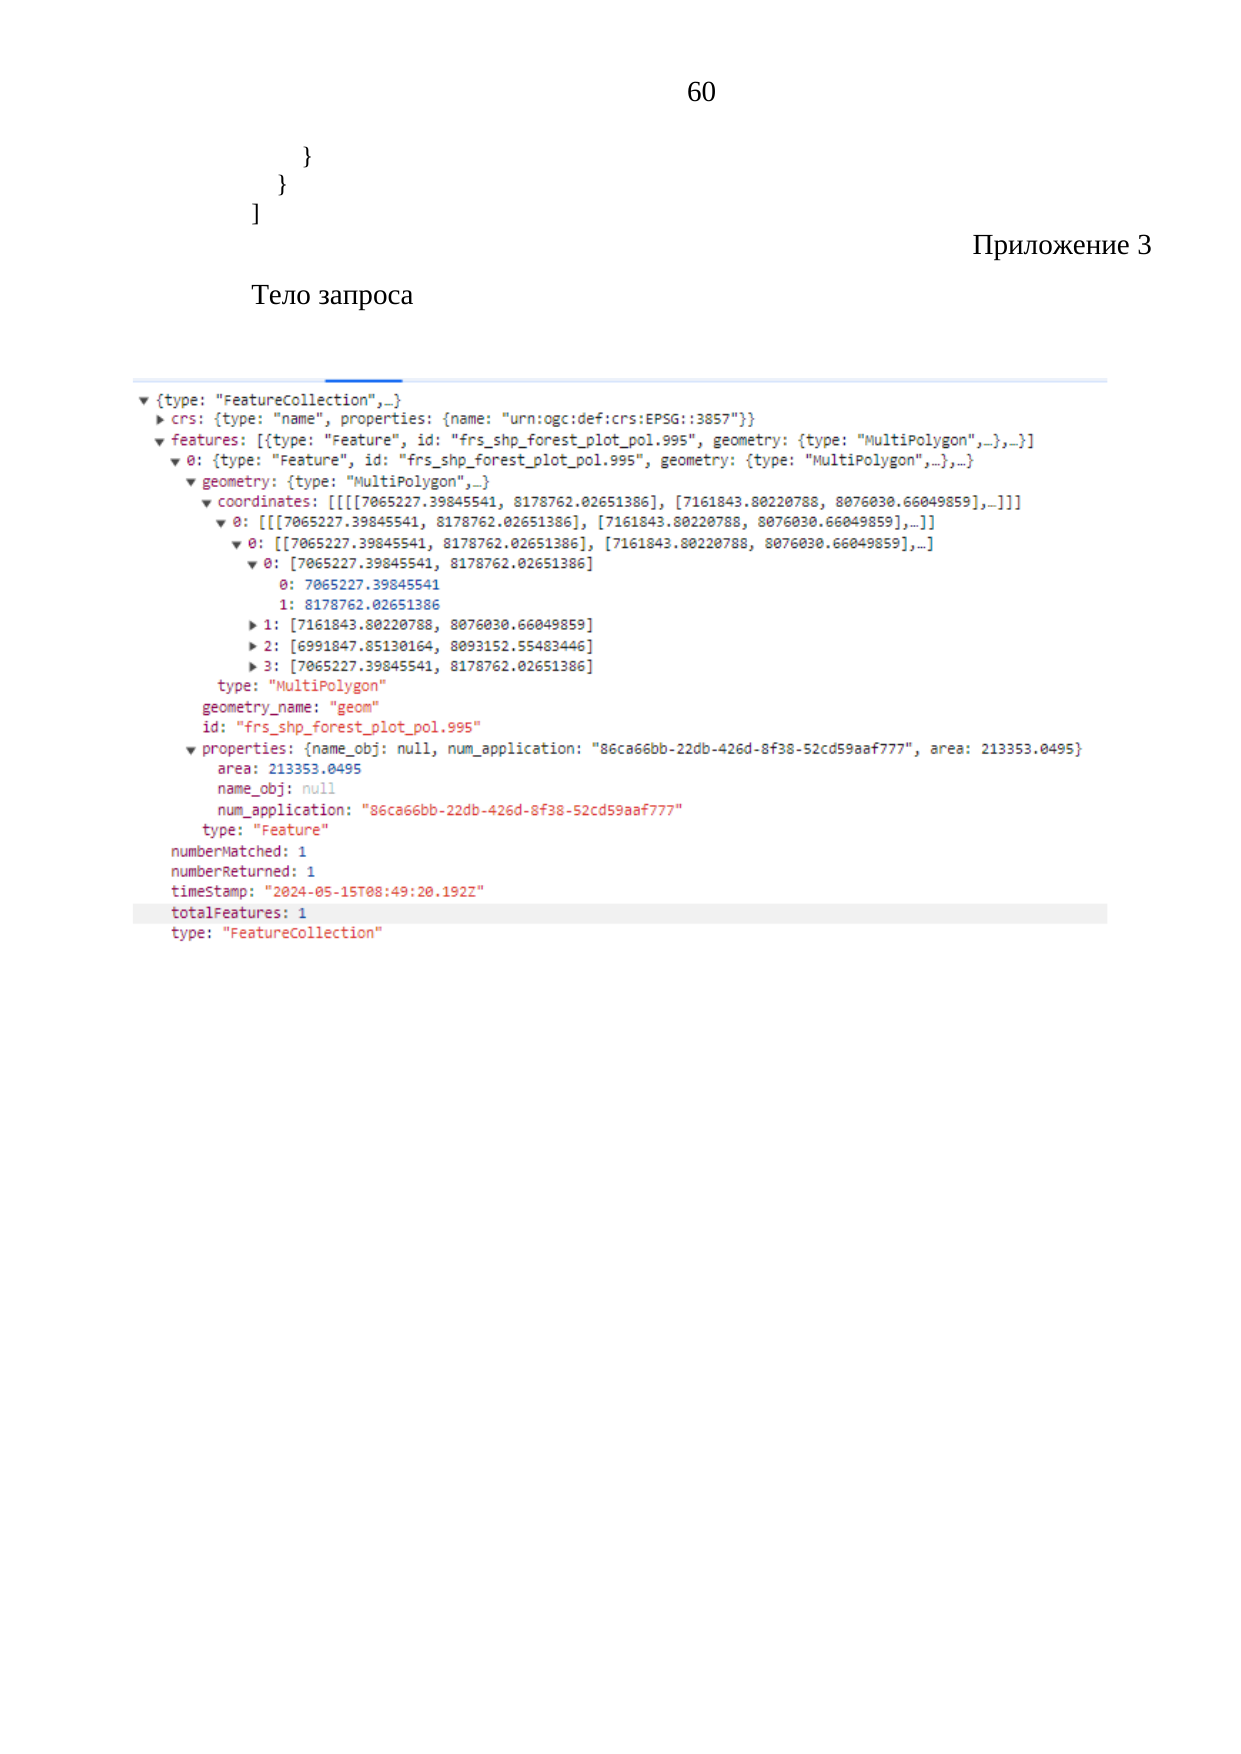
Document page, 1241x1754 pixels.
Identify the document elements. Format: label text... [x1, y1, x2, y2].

picture [132, 378, 1108, 964]
text } [177, 141, 1152, 169]
text ] [177, 198, 1152, 227]
text } [177, 169, 1152, 198]
text Тело запроса [177, 277, 1152, 311]
text Приложение 3 [177, 227, 1152, 261]
